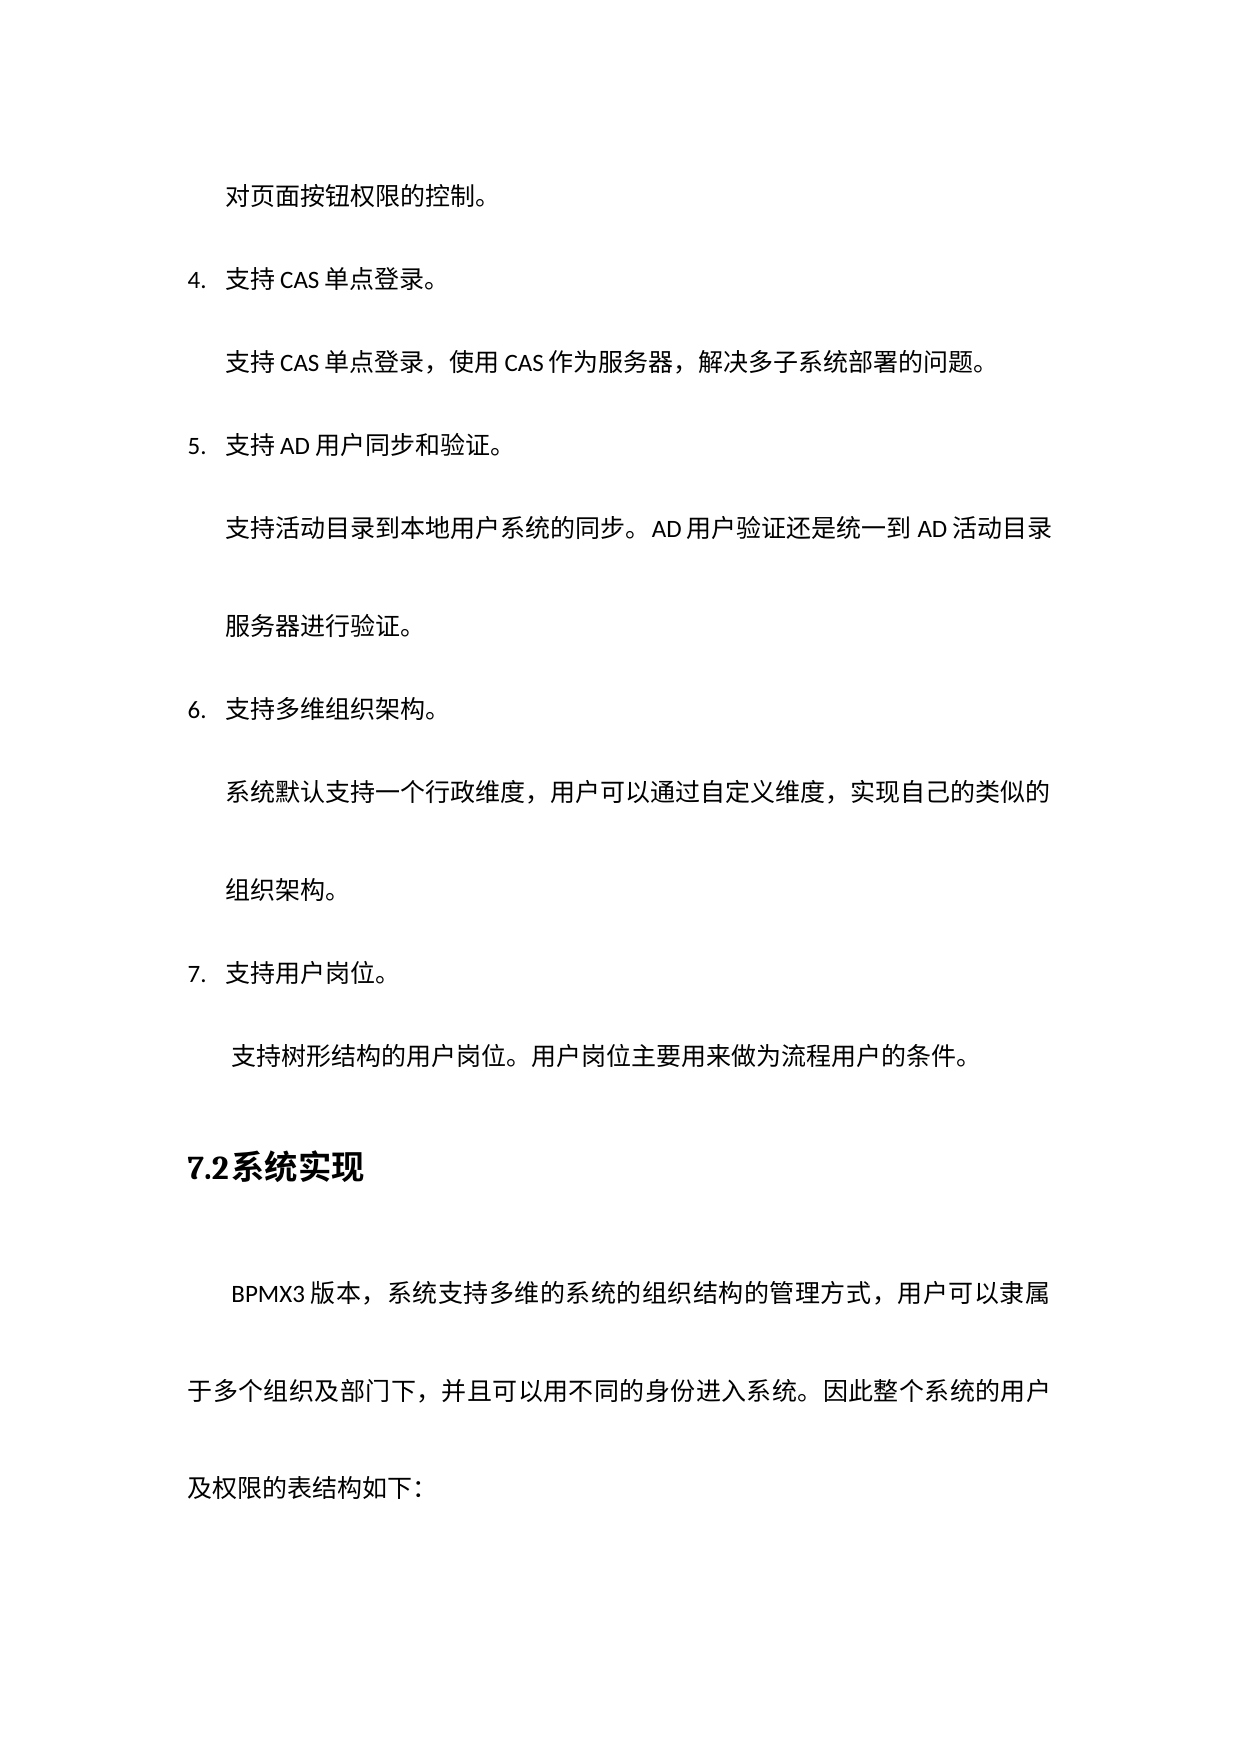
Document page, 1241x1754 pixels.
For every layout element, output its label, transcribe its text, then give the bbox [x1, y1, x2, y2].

list 支持活动目录到本地用户系统的同步。AD用户验证还是统一到AD活动目录服务器进行验证。 [225, 494, 1053, 657]
text 支持树形结构的用户岗位。用户岗位主要用来做为流程用户的条件。 [187, 1022, 1053, 1087]
list 支持CAS单点登录，使用CAS作为服务器，解决多子系统部署的问题。 [225, 328, 1053, 393]
list 支持CAS单点登录。 [187, 245, 1053, 310]
list 系统默认支持一个行政维度，用户可以通过自定义维度，实现自己的类似的组织架构。 [225, 758, 1053, 921]
text BPMX3版本，系统支持多维的系统的组织结构的管理方式，用户可以隶属于多个组织及部门下，并且可以用不同的身份进入系统。因此整个系统的用户及权限的表结构如下： [187, 1259, 1053, 1519]
subtitle 系统实现 [187, 1132, 1053, 1197]
list 支持AD用户同步和验证。 [187, 411, 1053, 476]
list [225, 162, 1053, 227]
list 支持多维组织架构。 [187, 675, 1053, 740]
list 支持用户岗位。 [187, 939, 1053, 1004]
